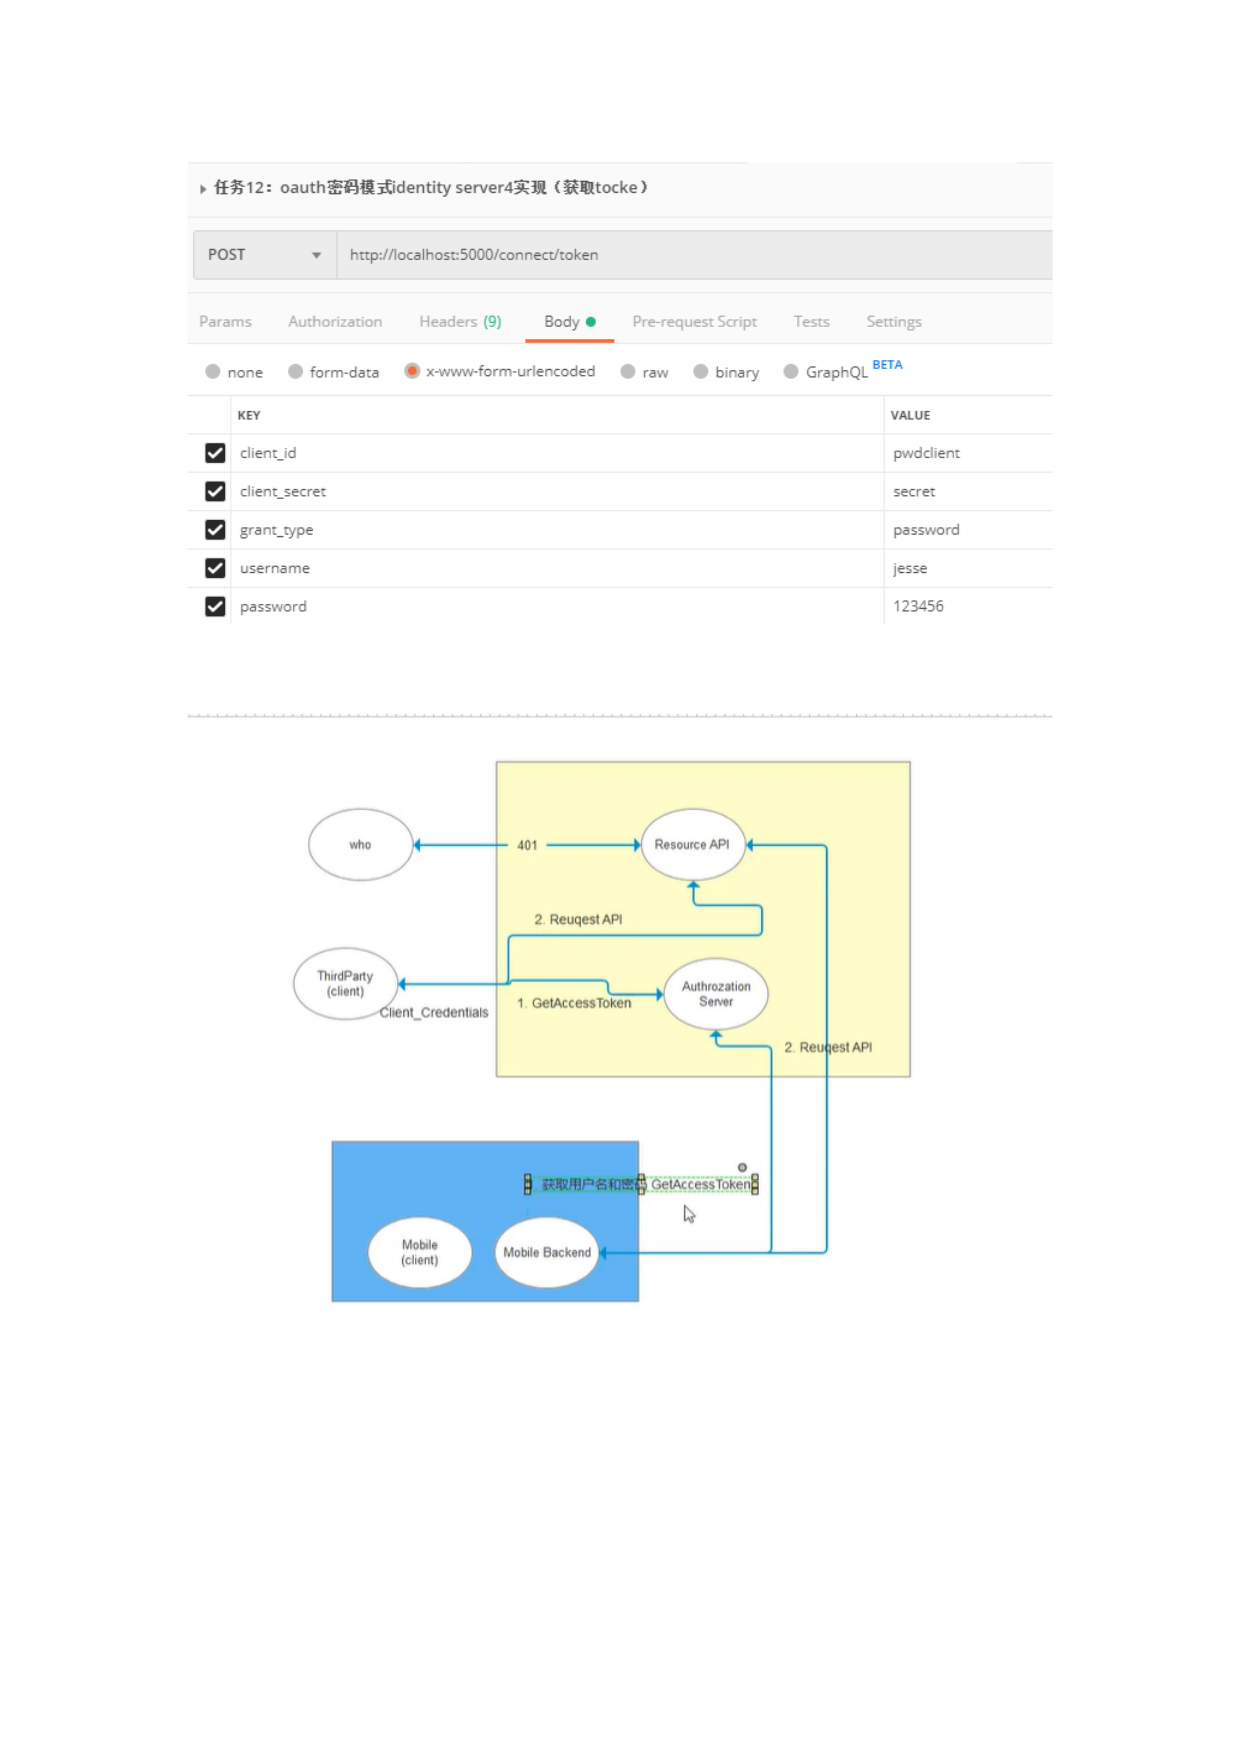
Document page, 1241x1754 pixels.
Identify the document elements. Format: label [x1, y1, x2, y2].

picture [187, 162, 1053, 624]
picture [187, 714, 1053, 1340]
